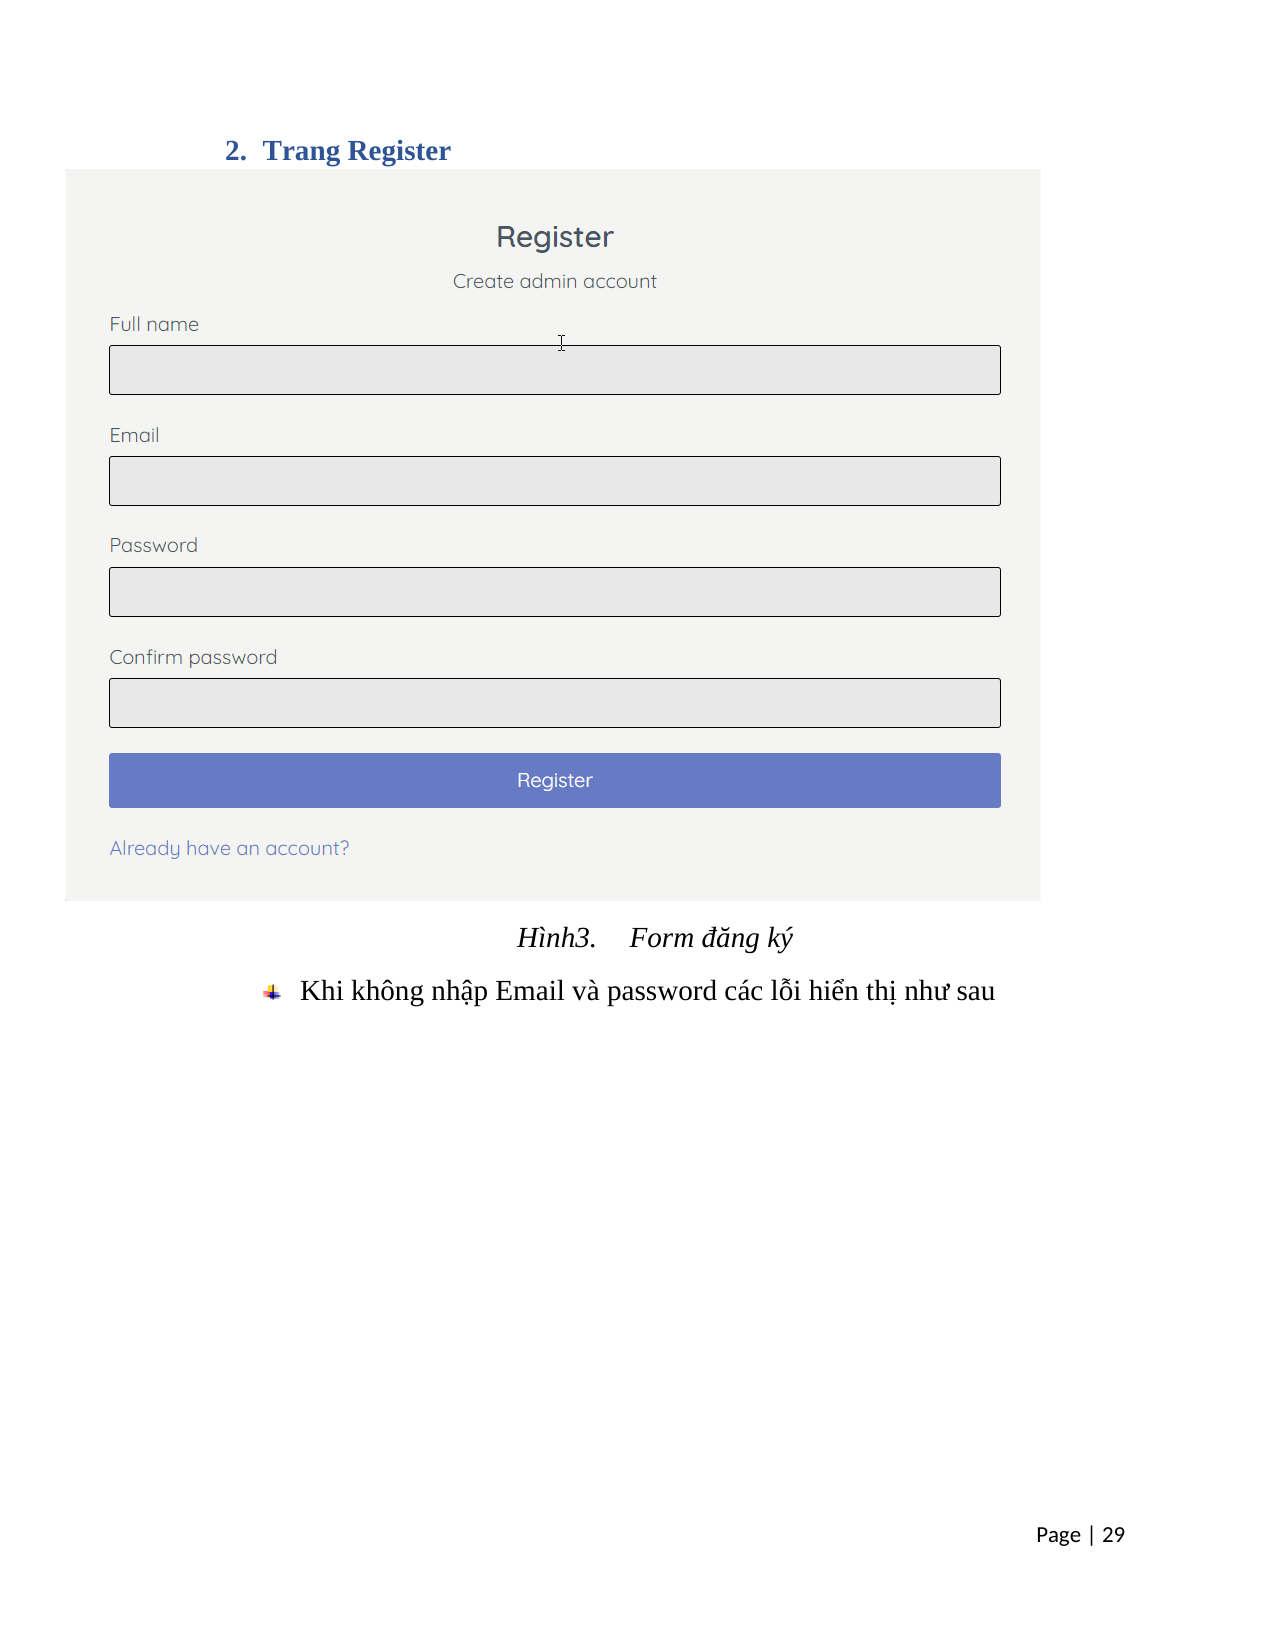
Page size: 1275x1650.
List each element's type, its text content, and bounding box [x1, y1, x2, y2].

picture [65, 169, 1041, 901]
text Form đăng ký [187, 920, 1125, 953]
picture [263, 983, 281, 1000]
list Khi không nhập Email và password các lỗi hiển thị như sau [262, 973, 1125, 1006]
subtitle Trang Register [225, 133, 1125, 166]
